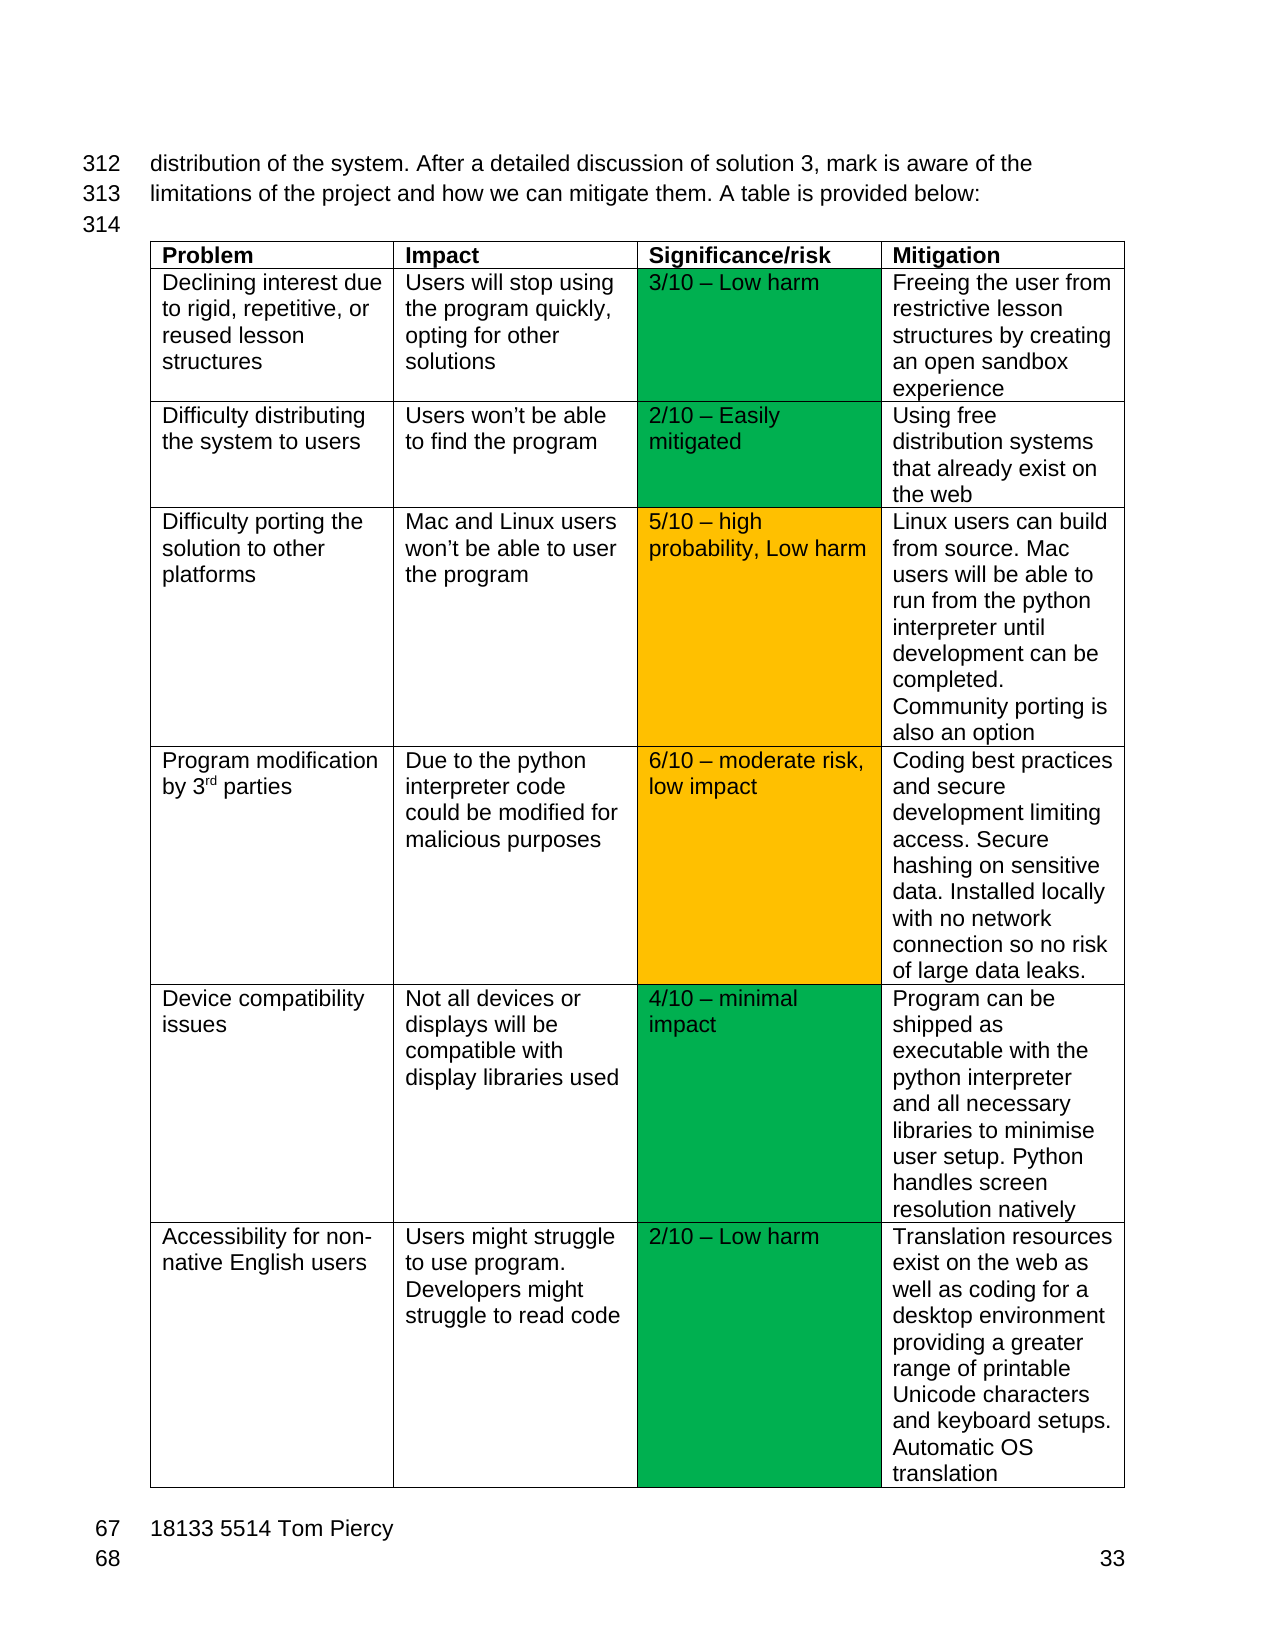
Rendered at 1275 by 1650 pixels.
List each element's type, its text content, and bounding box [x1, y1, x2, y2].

table_header Impact [394, 242, 637, 268]
table_cell 2/10 – Low harm [638, 1223, 881, 1487]
table_cell 3/10 – Low harm [638, 269, 881, 401]
table_cell Coding best practices and secure development limiting access. Secure hashing on sensitive data. Installed locally with no network connection so no risk of large data leaks. [882, 747, 1124, 984]
table_cell Due to the python interpreter code could be modified for malicious purposes [394, 747, 637, 984]
table_cell Program modification by 3rd parties [151, 747, 393, 984]
table_header Significance/risk [638, 242, 881, 268]
table_cell Freeing the user from restrictive lesson structures by creating an open sandbox experience [882, 269, 1124, 401]
table_cell Using free distribution systems that already exist on the web [882, 402, 1124, 507]
table_cell Declining interest due to rigid, repetitive, or reused lesson structures [151, 269, 393, 401]
table_cell Translation resources exist on the web as well as coding for a desktop environment providing a greater range of printable Unicode characters and keyboard setups. Automatic OS translation [882, 1223, 1124, 1487]
table_cell Users won’t be able to find the program [394, 402, 637, 507]
table_header Mitigation [882, 242, 1124, 268]
table_cell 6/10 – moderate risk, low impact [638, 747, 881, 984]
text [150, 150, 1125, 207]
table_cell Not all devices or displays will be compatible with display libraries used [394, 985, 637, 1222]
table_cell Mac and Linux users won’t be able to user the program [394, 508, 637, 746]
table_cell Accessibility for non-native English users [151, 1223, 393, 1487]
table_cell Linux users can build from source. Mac users will be able to run from the python interpreter until development can be completed. Community porting is also an option [882, 508, 1124, 746]
table_cell Difficulty distributing the system to users [151, 402, 393, 507]
table_cell Users will stop using the program quickly, opting for other solutions [394, 269, 637, 401]
table_cell 2/10 – Easily mitigated [638, 402, 881, 507]
table_cell 4/10 – minimal impact [638, 985, 881, 1222]
table_cell Device compatibility issues [151, 985, 393, 1222]
table_cell Difficulty porting the solution to other platforms [151, 508, 393, 746]
table_cell 5/10 – high probability, Low harm [638, 508, 881, 746]
table_header Problem [151, 242, 393, 268]
table_cell Users might struggle to use program. Developers might struggle to read code [394, 1223, 637, 1487]
table_cell Program can be shipped as executable with the python interpreter and all necessary libraries to minimise user setup. Python handles screen resolution natively [882, 985, 1124, 1222]
